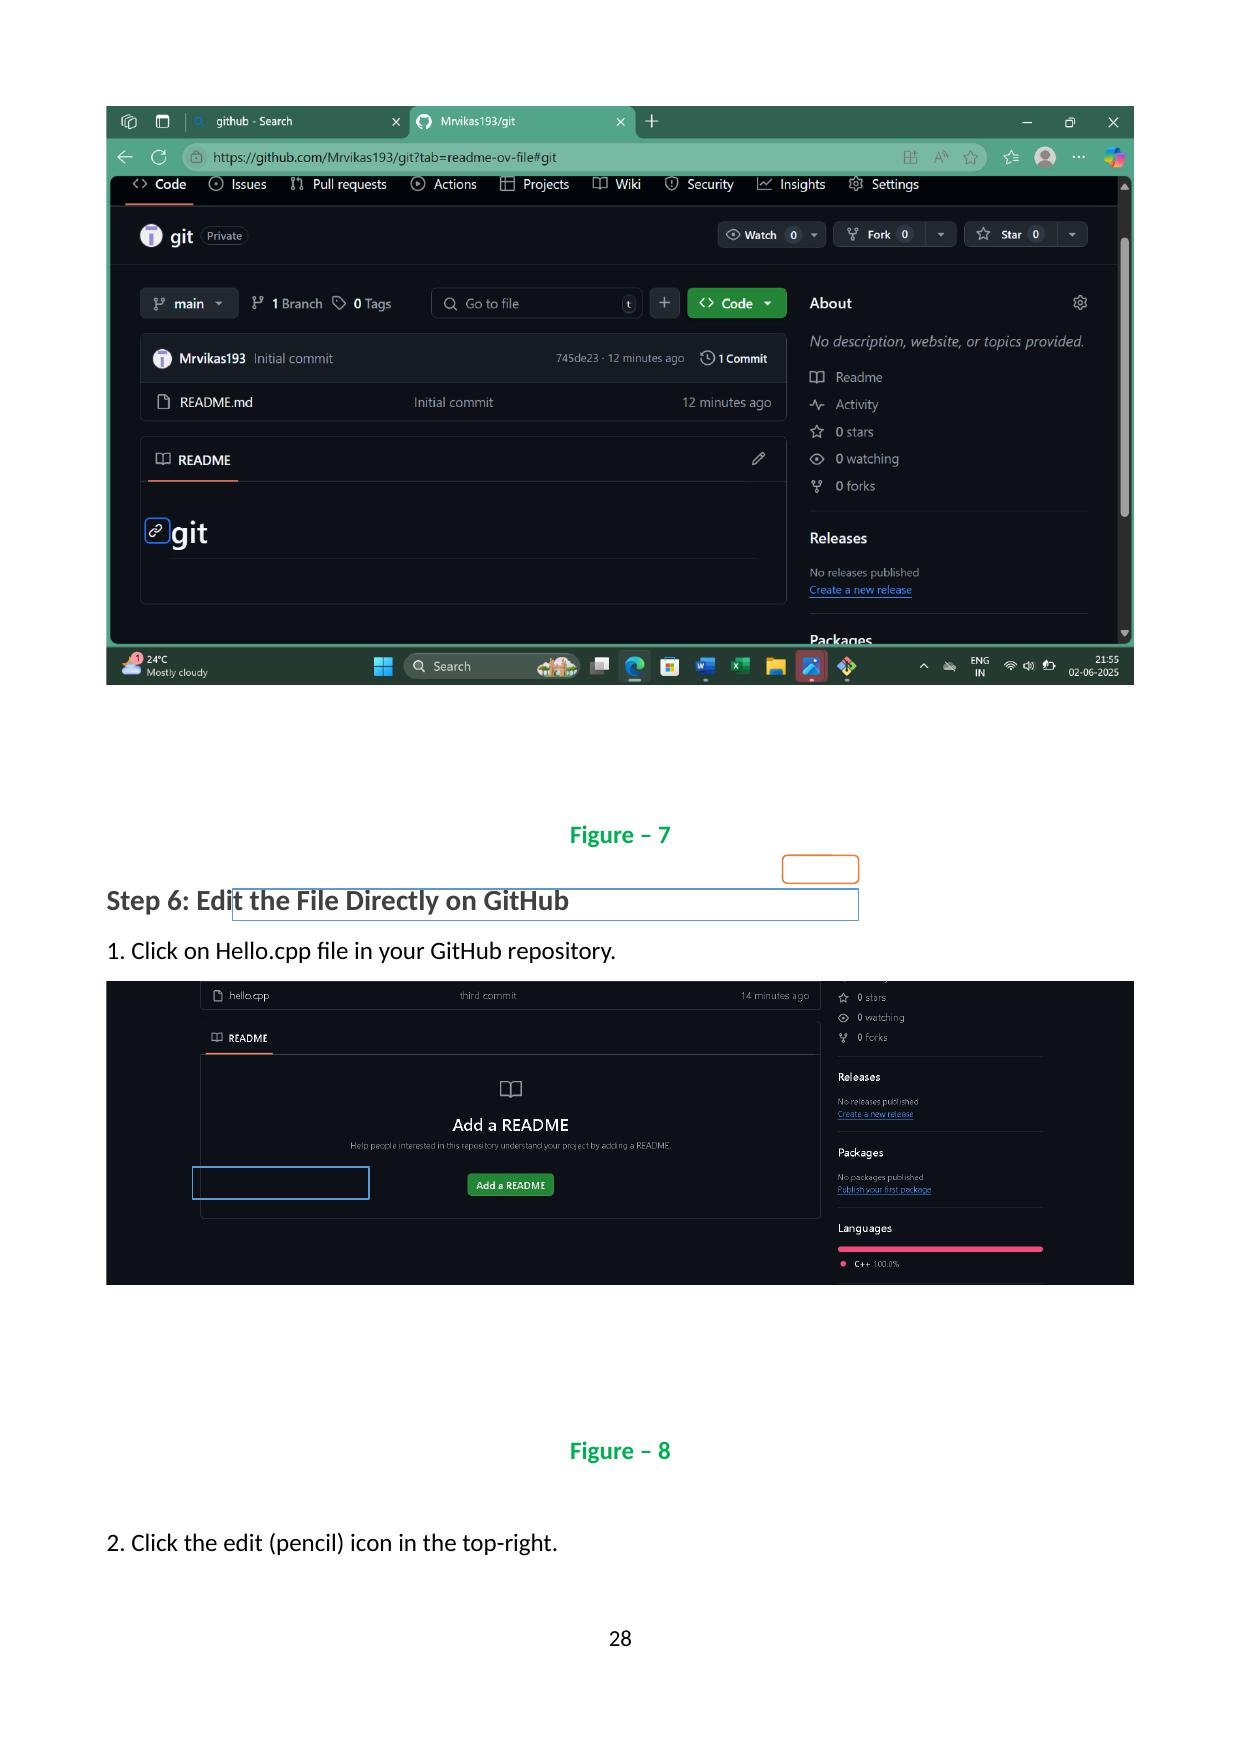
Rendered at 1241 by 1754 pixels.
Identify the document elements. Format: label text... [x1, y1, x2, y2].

text Step 6: Edit the File Directly on GitHub [106, 882, 1134, 917]
text Figure – 7 [106, 819, 1134, 850]
picture [106, 981, 1134, 1285]
text Figure – 8 [106, 1436, 1134, 1466]
text 1. Click on Hello.cpp file in your GitHub repository. [106, 935, 1134, 966]
text 2. Click the edit (pencil) icon in the top-right. [106, 1527, 1134, 1557]
picture [106, 106, 1134, 685]
